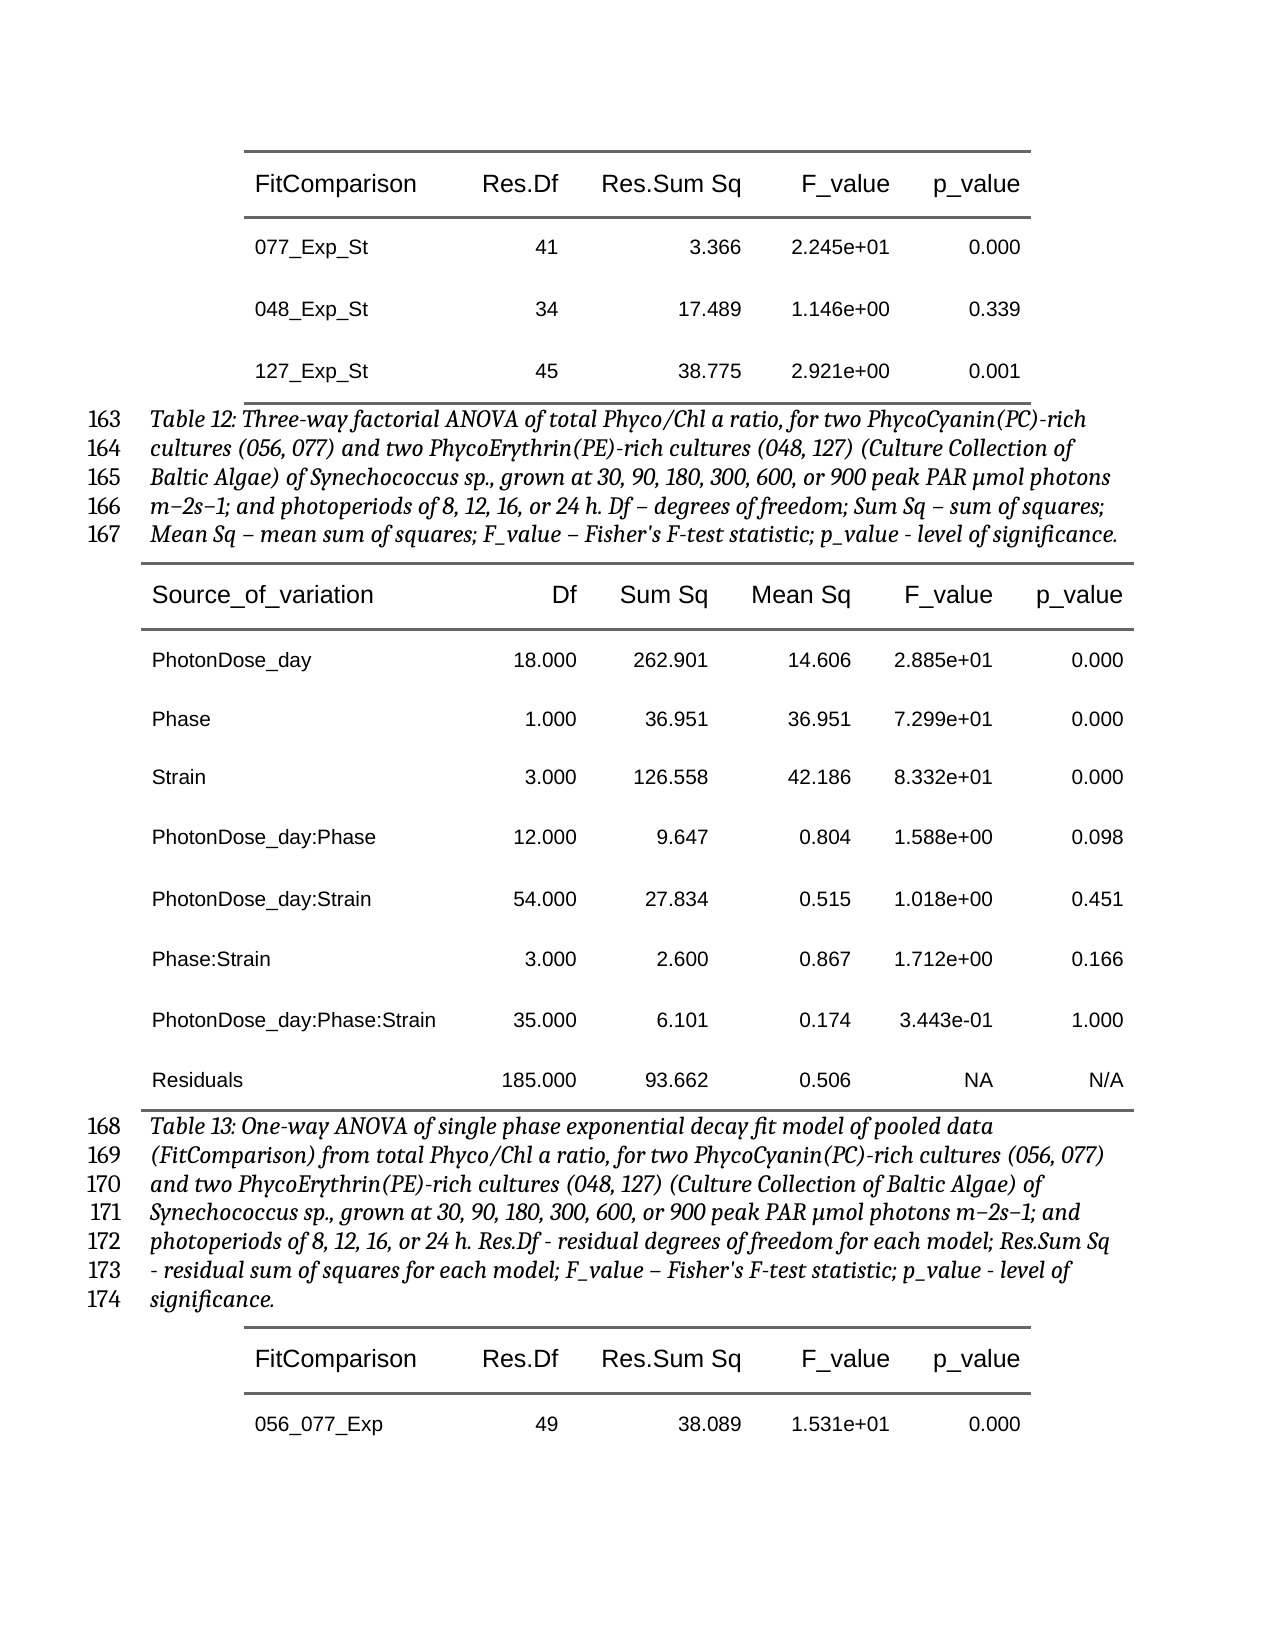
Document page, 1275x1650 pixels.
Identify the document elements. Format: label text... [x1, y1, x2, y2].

table_cell 49 [450, 1395, 569, 1454]
table_header FitComparison [244, 1329, 449, 1392]
table_cell 0.506 [719, 1051, 862, 1109]
table_cell 0.174 [719, 989, 862, 1051]
table_cell 0.000 [900, 1395, 1031, 1454]
table_cell 38.775 [569, 340, 752, 402]
table_cell 0.451 [1003, 868, 1134, 930]
table_cell 2.921e+00 [752, 340, 900, 402]
table_header F_value [862, 565, 1003, 627]
table_header FitComparison [244, 153, 449, 216]
table_cell PhotonDose_day:Strain [141, 868, 469, 930]
table_cell 41 [450, 219, 569, 278]
table_header p_value [900, 1329, 1031, 1392]
table_header Sum Sq [587, 565, 719, 627]
table_cell 6.101 [587, 989, 719, 1051]
table_cell 3.366 [569, 219, 752, 278]
table_cell 077_Exp_St [244, 219, 449, 278]
table_cell 2.245e+01 [752, 219, 900, 278]
text Table 13: One-way ANOVA of single phase exponential decay fit model of pooled data (FitComparison) from total Phyco/Chl a ratio, for two PhycoCyanin(PC)-rich cultures (056, 077) and two PhycoErythrin(PE)-rich cultures (048, 127) (Culture Collection of Baltic Algae) of Synechococcus sp., grown at 30, 90, 180, 300, 600, or 900 peak PAR µmol photons m−2s−1; and photoperiods of 8, 12, 16, or 24 h. Res.Df - residual degrees of freedom for each model; Res.Sum Sq - residual sum of squares for each model; F_value – Fisher's F-test statistic; p_value - level of significance. [150, 1112, 1125, 1313]
table_cell 126.558 [587, 748, 719, 806]
table_header Df [469, 565, 587, 627]
table_header Res.Df [450, 1329, 569, 1392]
table_cell 127_Exp_St [244, 340, 449, 402]
table_cell 18.000 [469, 631, 587, 689]
table_header p_value [1003, 565, 1134, 627]
table_cell 0.001 [900, 340, 1031, 402]
table_cell 0.000 [1003, 748, 1134, 806]
table_cell 2.885e+01 [862, 631, 1003, 689]
table_cell 056_077_Exp [244, 1395, 449, 1454]
table_cell N/A [1003, 1051, 1134, 1109]
table_cell 93.662 [587, 1051, 719, 1109]
table_cell 0.000 [1003, 690, 1134, 748]
table_cell 1.588e+00 [862, 806, 1003, 868]
table_cell 0.804 [719, 806, 862, 868]
table_cell 7.299e+01 [862, 690, 1003, 748]
table_cell 42.186 [719, 748, 862, 806]
table_header Source_of_variation [141, 565, 469, 627]
table_cell 0.515 [719, 868, 862, 930]
table_cell 1.146e+00 [752, 278, 900, 340]
table_cell 0.000 [900, 219, 1031, 278]
table_cell Phase [141, 690, 469, 748]
table_cell 38.089 [569, 1395, 752, 1454]
table_header p_value [900, 153, 1031, 216]
table_cell 54.000 [469, 868, 587, 930]
table_cell 34 [450, 278, 569, 340]
table_cell 0.000 [1003, 631, 1134, 689]
table_cell 185.000 [469, 1051, 587, 1109]
table_cell PhotonDose_day:Phase:Strain [141, 989, 469, 1051]
table_header Res.Sum Sq [569, 1329, 752, 1392]
text Table 12: Three-way factorial ANOVA of total Phyco/Chl a ratio, for two PhycoCyanin(PC)-rich cultures (056, 077) and two PhycoErythrin(PE)-rich cultures (048, 127) (Culture Collection of Baltic Algae) of Synechococcus sp., grown at 30, 90, 180, 300, 600, or 900 peak PAR µmol photons m−2s−1; and photoperiods of 8, 12, 16, or 24 h. Df – degrees of freedom; Sum Sq – sum of squares; Mean Sq – mean sum of squares; F_value – Fisher's F-test statistic; p_value - level of significance. [150, 405, 1125, 549]
table_cell 27.834 [587, 868, 719, 930]
table_cell 1.000 [469, 690, 587, 748]
table_cell 1.000 [1003, 989, 1134, 1051]
table_cell NA [862, 1051, 1003, 1109]
table_cell 0.166 [1003, 930, 1134, 988]
table_cell 3.000 [469, 748, 587, 806]
table_cell 1.018e+00 [862, 868, 1003, 930]
table_cell 1.712e+00 [862, 930, 1003, 988]
table_cell 17.489 [569, 278, 752, 340]
table_cell 35.000 [469, 989, 587, 1051]
table_cell 048_Exp_St [244, 278, 449, 340]
table_cell 1.531e+01 [752, 1395, 900, 1454]
table_cell PhotonDose_day [141, 631, 469, 689]
table_cell 36.951 [587, 690, 719, 748]
table_cell 9.647 [587, 806, 719, 868]
table_header Res.Df [450, 153, 569, 216]
table_cell 0.867 [719, 930, 862, 988]
table_header Res.Sum Sq [569, 153, 752, 216]
table_cell 8.332e+01 [862, 748, 1003, 806]
table_cell 2.600 [587, 930, 719, 988]
table_cell Strain [141, 748, 469, 806]
table_cell 3.000 [469, 930, 587, 988]
table_cell 262.901 [587, 631, 719, 689]
table_cell 36.951 [719, 690, 862, 748]
table_cell Residuals [141, 1051, 469, 1109]
table_cell 0.098 [1003, 806, 1134, 868]
table_cell Phase:Strain [141, 930, 469, 988]
table_cell 14.606 [719, 631, 862, 689]
table_cell 0.339 [900, 278, 1031, 340]
table_cell 12.000 [469, 806, 587, 868]
table_cell 45 [450, 340, 569, 402]
table_header F_value [752, 1329, 900, 1392]
table_cell 3.443e-01 [862, 989, 1003, 1051]
table_cell PhotonDose_day:Phase [141, 806, 469, 868]
table_header Mean Sq [719, 565, 862, 627]
table_header F_value [752, 153, 900, 216]
